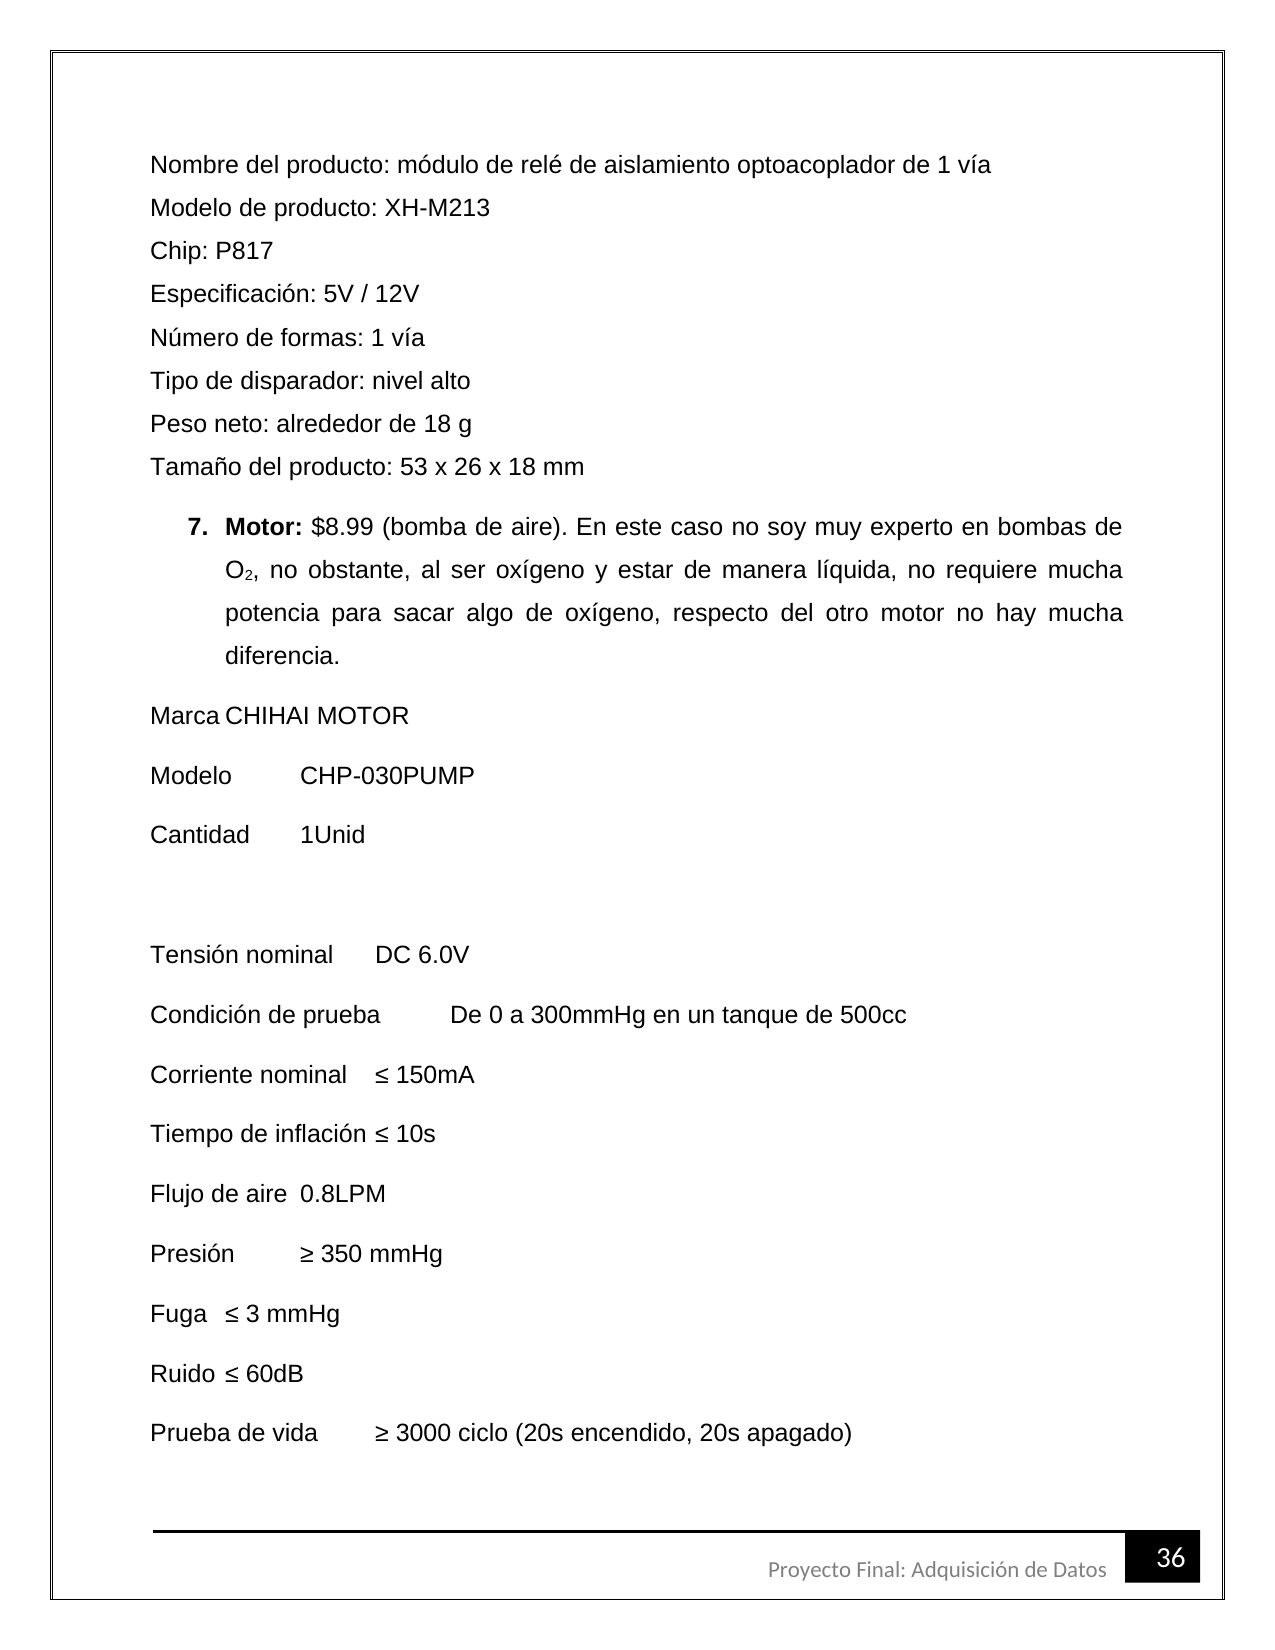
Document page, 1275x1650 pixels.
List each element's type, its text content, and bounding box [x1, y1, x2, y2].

text Tamaño del producto: 53 x 26 x 18 mm [150, 452, 1125, 481]
text Peso neto: alrededor de 18 g [150, 409, 1125, 437]
text Tiempo de inflación ≤ 10s [150, 1119, 1125, 1148]
text Flujo de aire 0.8LPM [150, 1179, 1125, 1208]
text Ruido ≤ 60dB [150, 1358, 1125, 1387]
text Presión ≥ 350 mmHg [150, 1239, 1125, 1268]
text Condición de prueba De 0 a 300mmHg en un tanque de 500cc [150, 1000, 1125, 1028]
text Modelo de producto: XH-M213 [150, 193, 1125, 222]
text Nombre del producto: módulo de relé de aislamiento optoacoplador de 1 vía [150, 150, 1125, 179]
list Motor: $8.99 (bomba de aire). En este caso no soy muy experto en bombas de O2, no obstante, al ser oxígeno y estar de manera líquida, no requiere mucha potencia para sacar algo de oxígeno, respecto del otro motor no hay mucha diferencia. [187, 512, 1125, 670]
text Tensión nominal DC 6.0V [150, 940, 1125, 969]
text Prueba de vida ≥ 3000 ciclo (20s encendido, 20s apagado) [150, 1418, 1125, 1447]
text Tipo de disparador: nivel alto [150, 366, 1125, 394]
text Corriente nominal ≤ 150mA [150, 1059, 1125, 1088]
text Fuga ≤ 3 mmHg [150, 1299, 1125, 1327]
text Marca CHIHAI MOTOR [150, 701, 1125, 729]
text Chip: P817 [150, 236, 1125, 265]
text Número de formas: 1 vía [150, 322, 1125, 351]
text Especificación: 5V / 12V [150, 279, 1125, 308]
text Modelo CHP-030PUMP [150, 761, 1125, 789]
text Cantidad 1Unid [150, 820, 1125, 849]
